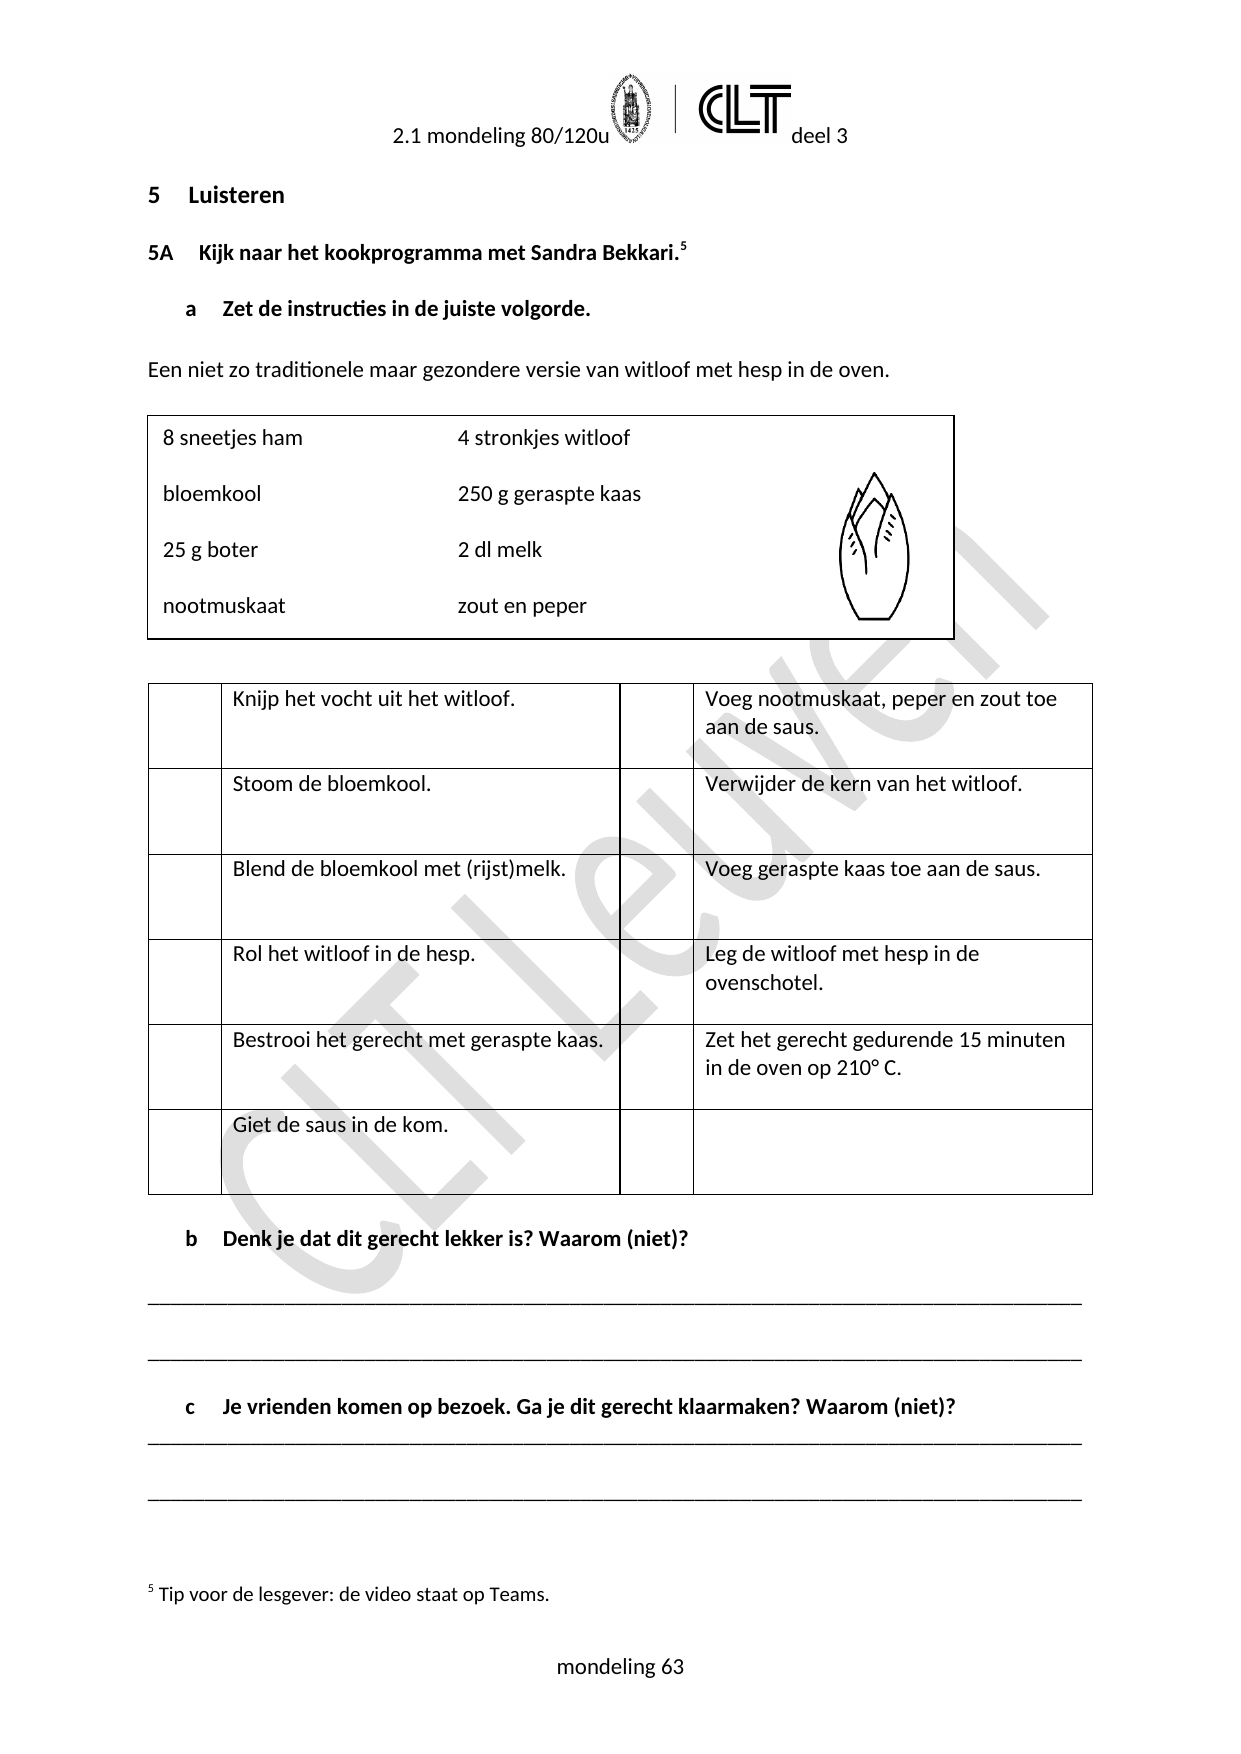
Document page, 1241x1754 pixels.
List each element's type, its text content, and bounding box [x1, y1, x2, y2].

table_cell Leg de witloof met hesp in de ovenschotel. [694, 940, 1092, 1024]
table_cell Rol het witloof in de hesp. [222, 940, 619, 1024]
table_cell Giet de saus in de kom. [222, 1110, 619, 1194]
table_header [621, 684, 693, 768]
table_cell [621, 769, 693, 853]
list Zet de instructies in de juiste volgorde. [185, 294, 1093, 322]
table_cell [621, 1110, 693, 1194]
table_cell [149, 940, 221, 1024]
picture [610, 73, 791, 144]
table_cell [621, 1025, 693, 1109]
table_cell [149, 769, 221, 853]
text ____________________________________________________________________________________________________________________________________________________________________ [148, 1420, 1093, 1504]
text 5 Luisteren [148, 179, 1093, 210]
table_cell Zet het gerecht gedurende 15 minuten in de oven op 210° C. [694, 1025, 1092, 1109]
table_cell Voeg geraspte kaas toe aan de saus. [694, 855, 1092, 938]
table_header [149, 684, 221, 768]
picture [831, 464, 919, 625]
table_cell [149, 855, 221, 938]
table_cell [621, 855, 693, 938]
text 5A Kijk naar het kookprogramma met Sandra Bekkari. [148, 238, 1093, 266]
table_cell Verwijder de kern van het witloof. [694, 769, 1092, 853]
table_header Knijp het vocht uit het witloof. [222, 684, 619, 768]
list Je vrienden komen op bezoek. Ga je dit gerecht klaarmaken? Waarom (niet)? [185, 1392, 1093, 1420]
table_header Voeg nootmuskaat, peper en zout toe aan de saus. [694, 684, 1092, 768]
list Denk je dat dit gerecht lekker is? Waarom (niet)? [185, 1224, 1093, 1252]
text Een niet zo traditionele maar gezondere versie van witloof met hesp in de oven. [148, 356, 1093, 414]
table_cell Stoom de bloemkool. [222, 769, 619, 853]
table_cell [621, 940, 693, 1024]
table_cell Bestrooi het gerecht met geraspte kaas. [222, 1025, 619, 1109]
text ____________________________________________________________________________________________________________________________________________________________________ [148, 1280, 1093, 1364]
table_cell [694, 1110, 1092, 1194]
table_cell [149, 1110, 221, 1194]
table_cell [149, 1025, 221, 1109]
table_cell Blend de bloemkool met (rijst)melk. [222, 855, 619, 938]
